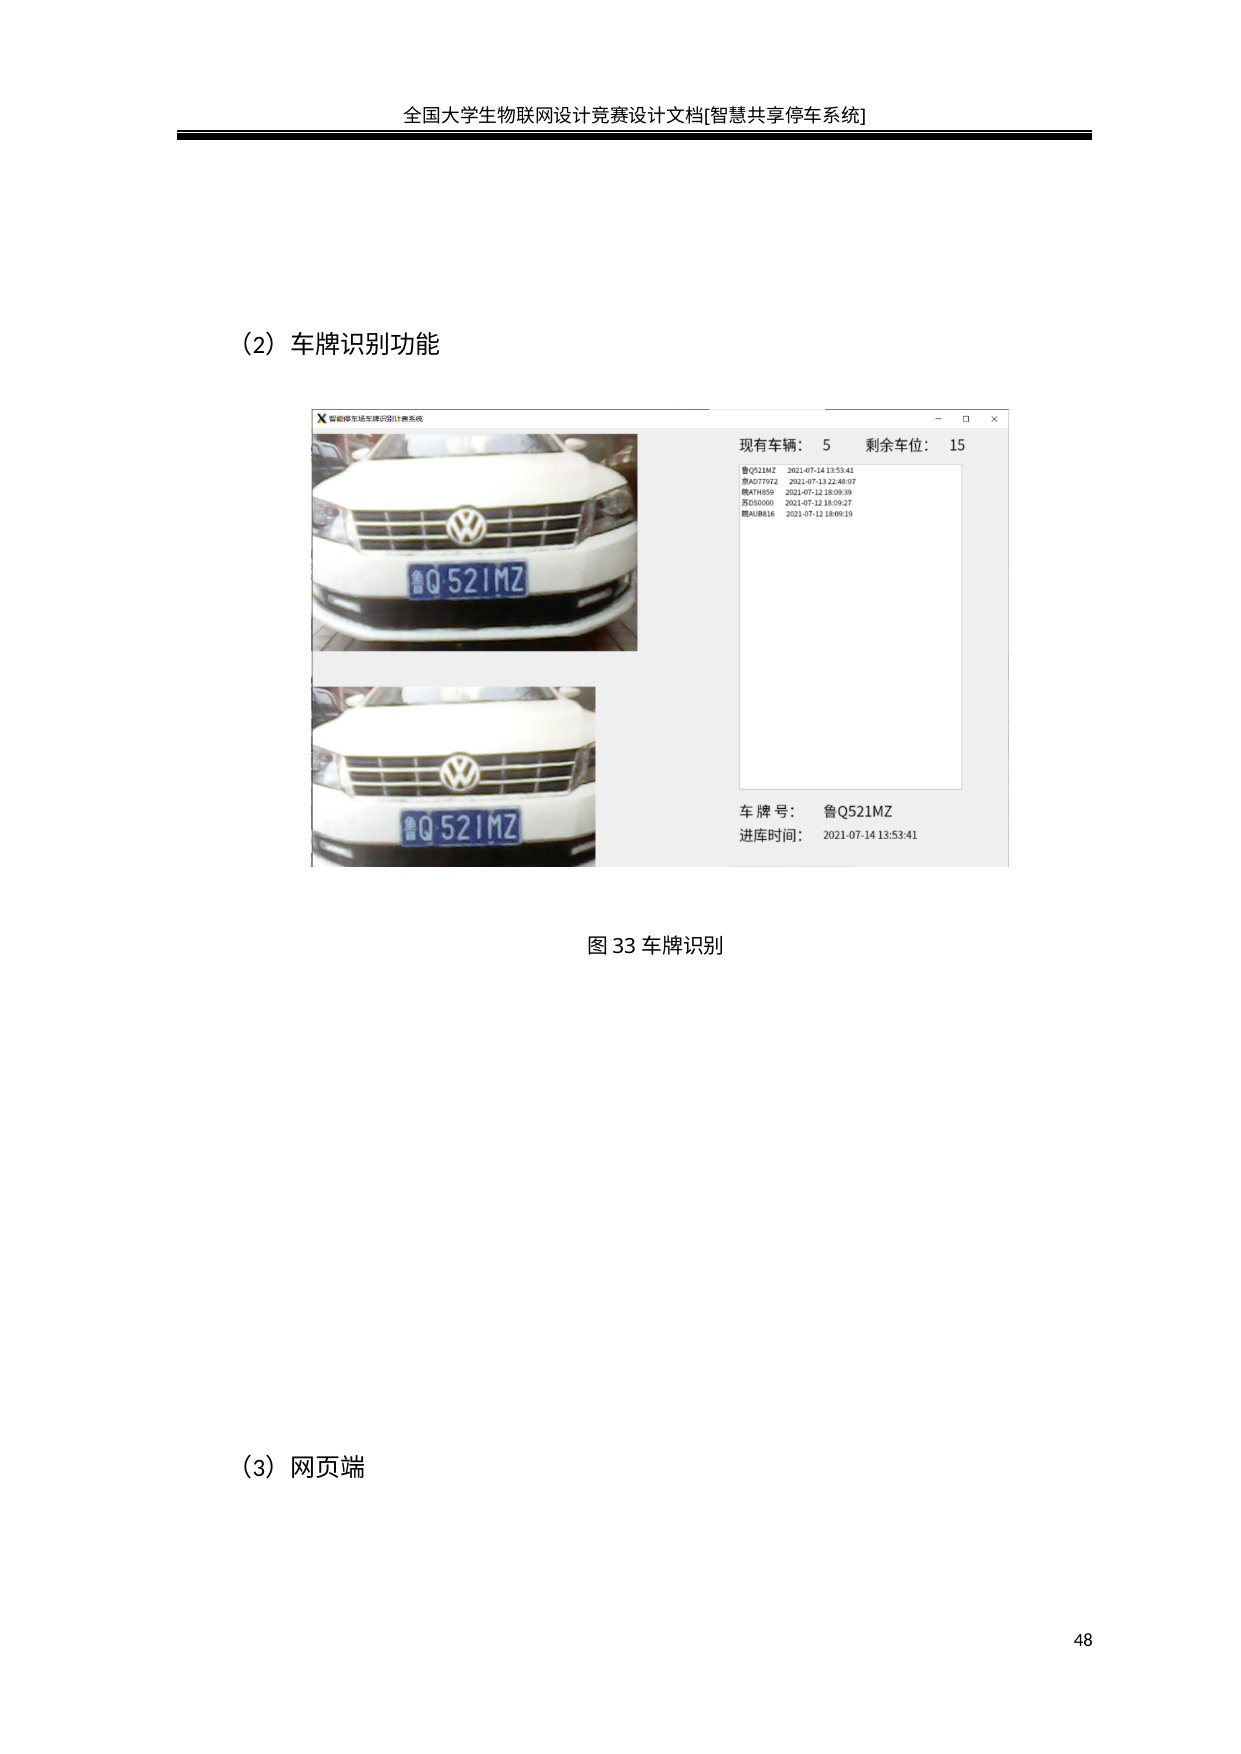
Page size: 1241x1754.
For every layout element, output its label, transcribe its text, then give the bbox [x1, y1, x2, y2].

text （3）网页端 [177, 1433, 1092, 1498]
text 图33 车牌识别 [177, 928, 1092, 961]
text （2）车牌识别功能 [177, 310, 1092, 375]
picture [311, 409, 1009, 867]
